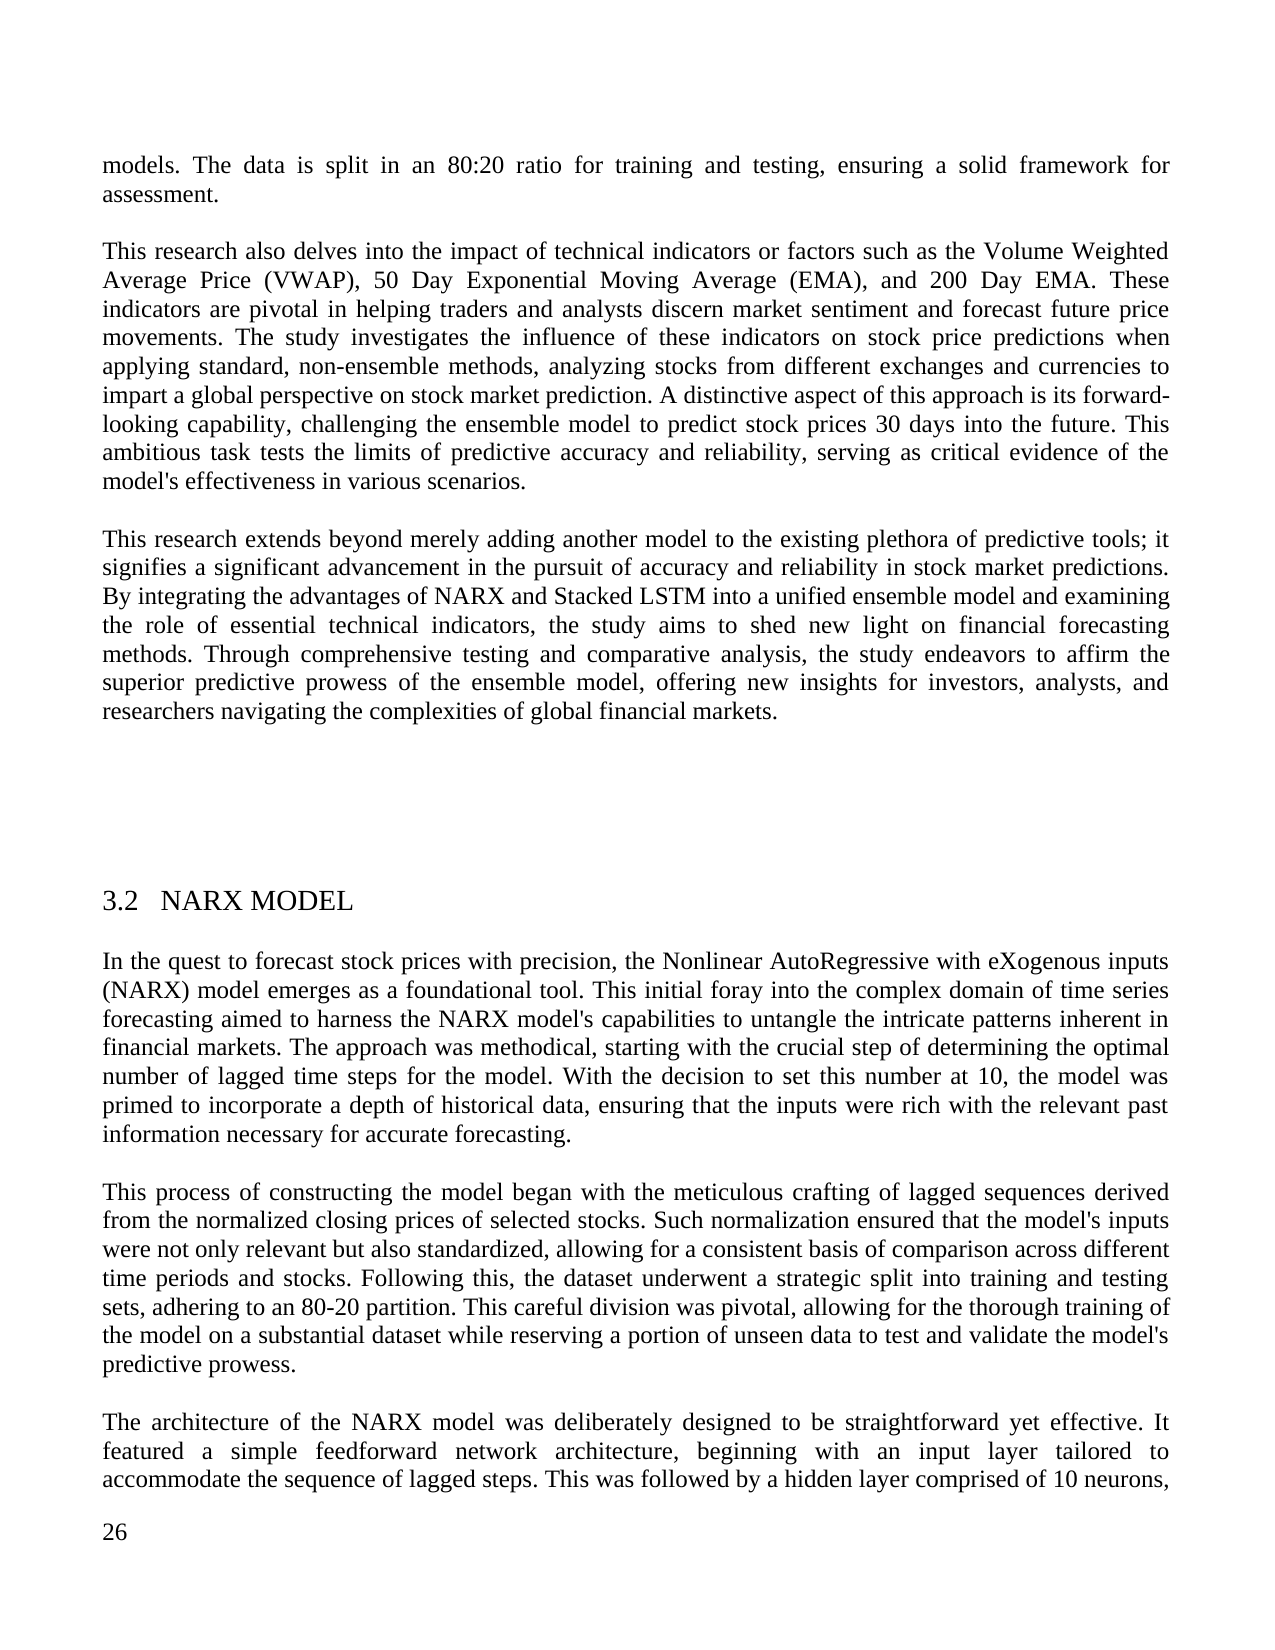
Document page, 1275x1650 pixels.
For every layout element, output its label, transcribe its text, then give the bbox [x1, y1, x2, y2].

text 3.2 NARX MODEL [102, 883, 1171, 917]
text This research extends beyond merely adding another model to the existing plethora of predictive tools; it signifies a significant advancement in the pursuit of accuracy and reliability in stock market predictions. By integrating the advantages of NARX and Stacked LSTM into a unified ensemble model and examining the role of essential technical indicators, the study aims to shed new light on financial forecasting methods. Through comprehensive testing and comparative analysis, the study endeavors to affirm the superior predictive prowess of the ensemble model, offering new insights for investors, analysts, and researchers navigating the complexities of global financial markets. [102, 524, 1171, 725]
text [102, 150, 1171, 207]
text This research also delves into the impact of technical indicators or factors such as the Volume Weighted Average Price (VWAP), 50 Day Exponential Moving Average (EMA), and 200 Day EMA. These indicators are pivotal in helping traders and analysts discern market sentiment and forecast future price movements. The study investigates the influence of these indicators on stock price predictions when applying standard, non-ensemble methods, analyzing stocks from different exchanges and currencies to impart a global perspective on stock market prediction. A distinctive aspect of this approach is its forward-looking capability, challenging the ensemble model to predict stock prices 30 days into the future. This ambitious task tests the limits of predictive accuracy and reliability, serving as critical evidence of the model's effectiveness in various scenarios. [102, 236, 1171, 495]
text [102, 1407, 1171, 1493]
text This process of constructing the model began with the meticulous crafting of lagged sequences derived from the normalized closing prices of selected stocks. Such normalization ensured that the model's inputs were not only relevant but also standardized, allowing for a consistent basis of comparison across different time periods and stocks. Following this, the dataset underwent a strategic split into training and testing sets, adhering to an 80-20 partition. This careful division was pivotal, allowing for the thorough training of the model on a substantial dataset while reserving a portion of unseen data to test and validate the model's predictive prowess. [102, 1177, 1171, 1378]
text In the quest to forecast stock prices with precision, the Nonlinear AutoRegressive with eXogenous inputs (NARX) model emerges as a foundational tool. This initial foray into the complex domain of time series forecasting aimed to harness the NARX model's capabilities to untangle the intricate patterns inherent in financial markets. The approach was methodical, starting with the crucial step of determining the optimal number of lagged time steps for the model. With the decision to set this number at 10, the model was primed to incorporate a depth of historical data, ensuring that the inputs were rich with the relevant past information necessary for accurate forecasting. [102, 946, 1171, 1147]
